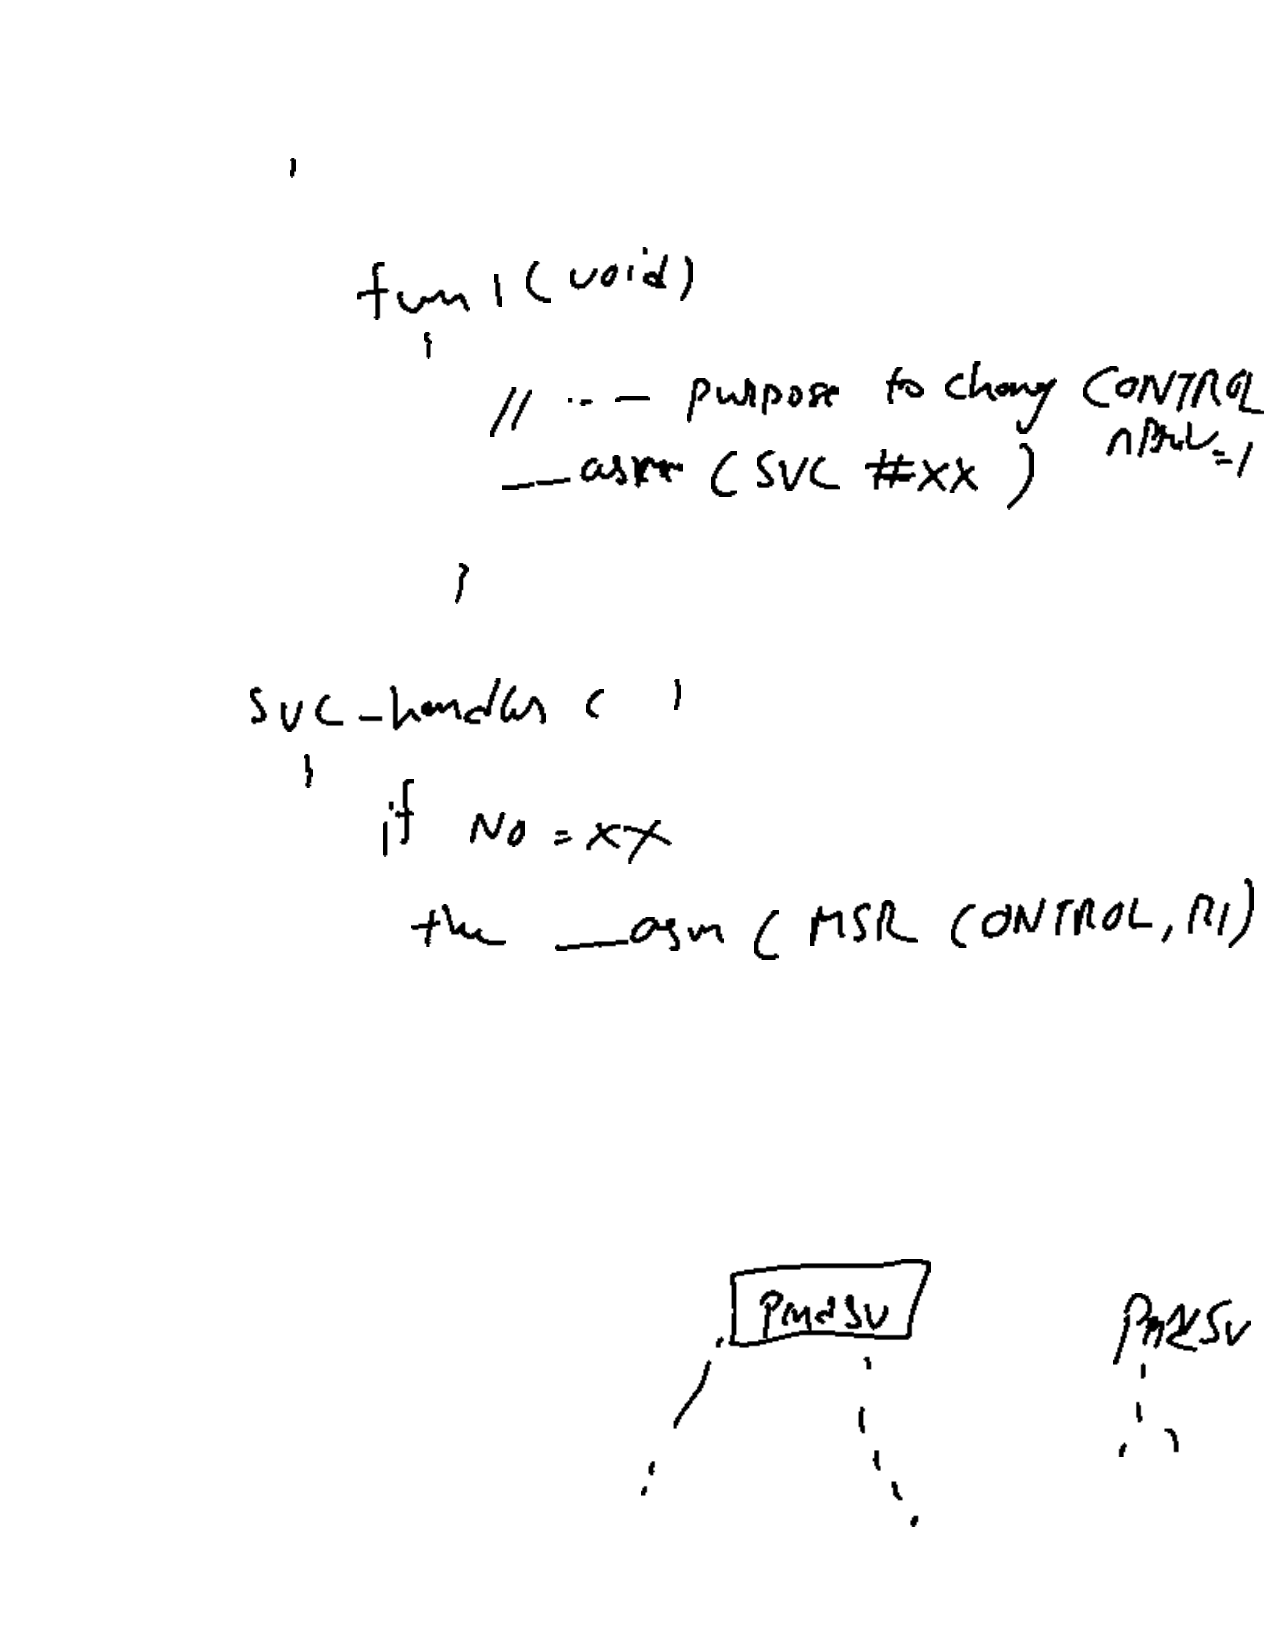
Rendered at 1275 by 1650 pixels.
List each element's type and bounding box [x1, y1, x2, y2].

picture [1007, 443, 1034, 510]
picture [554, 820, 672, 864]
picture [470, 812, 525, 847]
picture [494, 274, 502, 307]
picture [1083, 366, 1264, 478]
picture [674, 679, 681, 710]
picture [754, 910, 779, 960]
picture [250, 678, 546, 732]
picture [886, 367, 924, 404]
picture [502, 455, 683, 490]
picture [757, 450, 840, 491]
picture [810, 900, 918, 946]
picture [586, 689, 604, 719]
picture [615, 396, 650, 402]
picture [383, 779, 414, 857]
picture [951, 878, 1254, 948]
picture [865, 449, 978, 493]
picture [687, 378, 839, 423]
picture [568, 398, 593, 406]
picture [357, 262, 470, 320]
picture [424, 332, 432, 359]
picture [945, 361, 1057, 434]
picture [1113, 1293, 1251, 1457]
picture [411, 904, 506, 947]
picture [555, 917, 724, 951]
picture [570, 247, 693, 301]
picture [304, 754, 313, 788]
picture [490, 387, 532, 437]
picture [455, 563, 469, 604]
picture [290, 158, 296, 178]
picture [526, 261, 551, 303]
picture [641, 1259, 931, 1527]
picture [711, 451, 737, 497]
